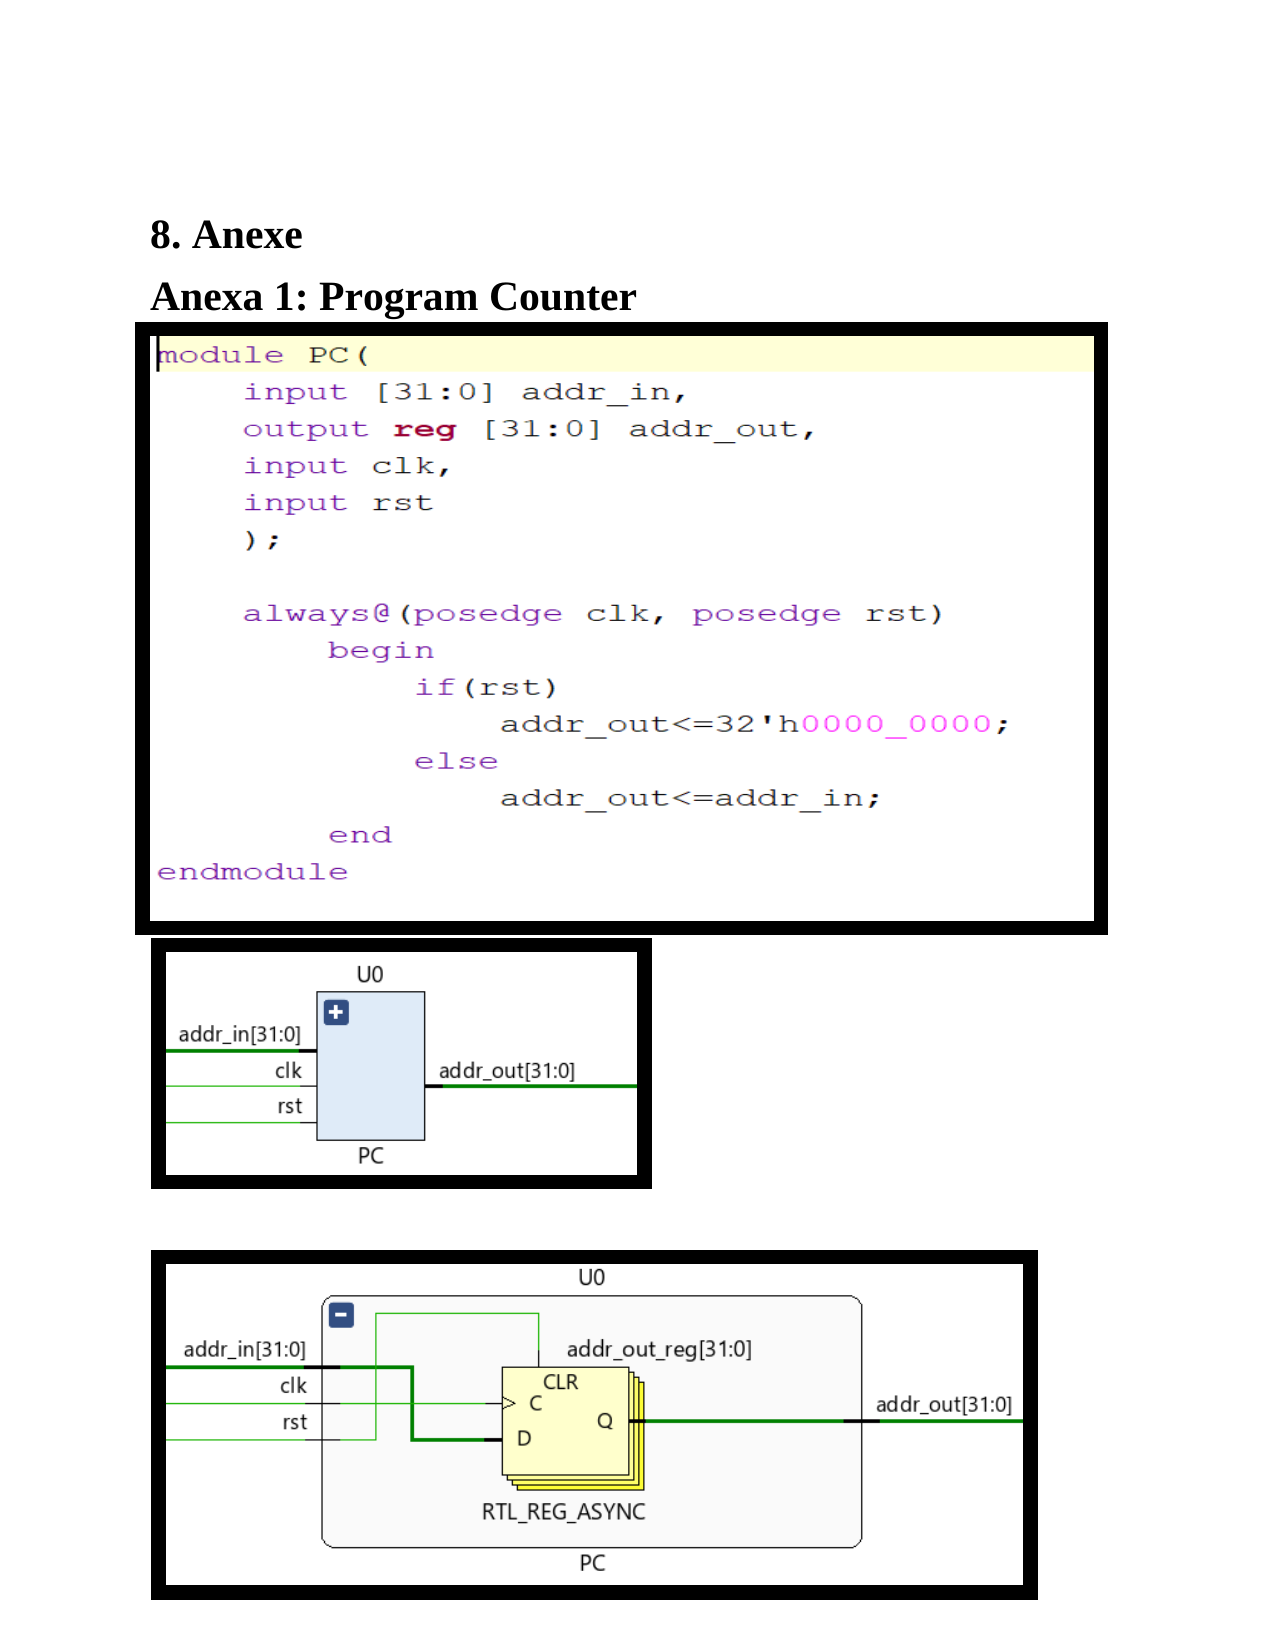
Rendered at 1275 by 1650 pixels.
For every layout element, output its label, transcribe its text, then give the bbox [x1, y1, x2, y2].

subtitle 8. Anexe [150, 210, 1125, 258]
picture [166, 952, 637, 1175]
picture [166, 1264, 1023, 1585]
text Anexa 1: Program Counter [150, 272, 1125, 320]
picture [150, 336, 1094, 921]
